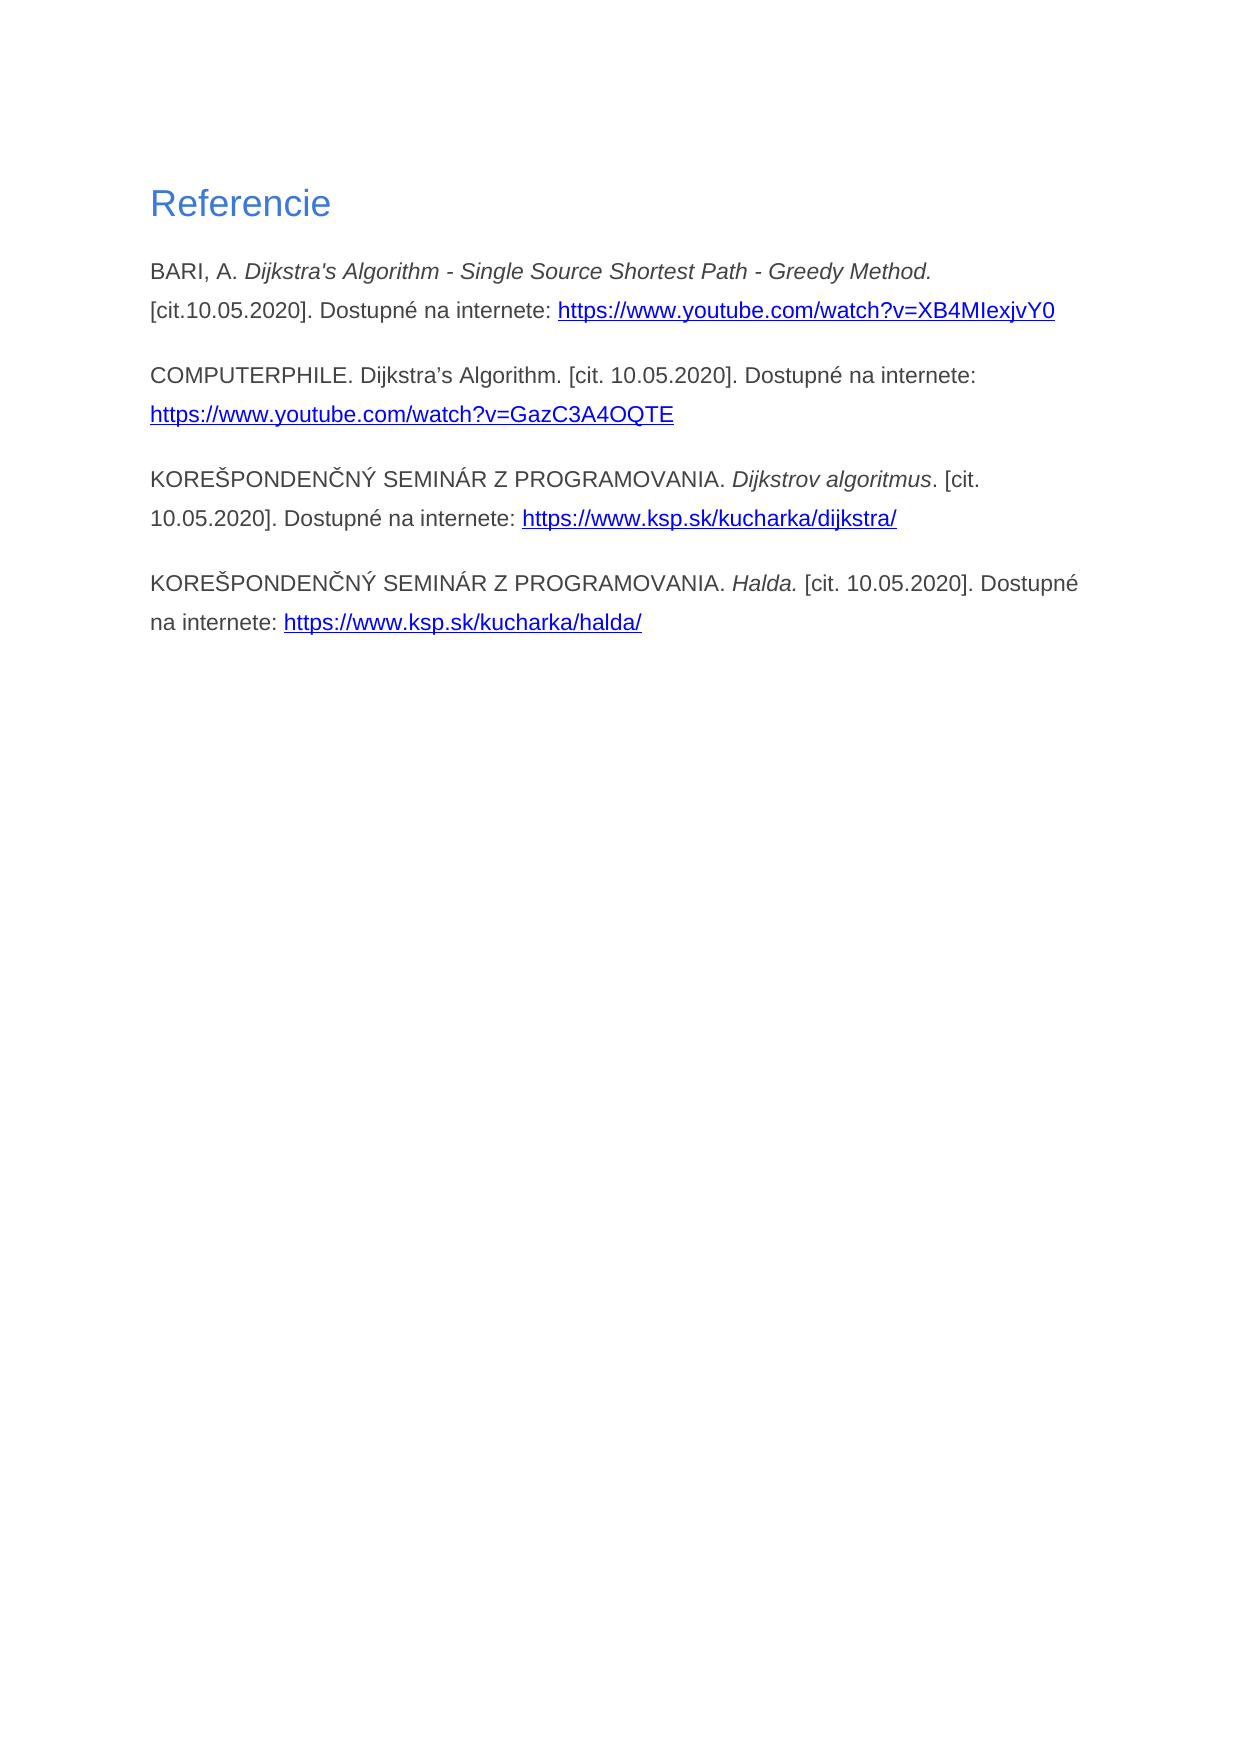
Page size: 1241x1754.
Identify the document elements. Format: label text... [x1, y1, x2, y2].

text BARI, A. Dijkstra's Algorithm - Single Source Shortest Path - Greedy Method. [cit.10.05.2020]. Dostupné na internete: https://www.youtube.com/watch?v=XB4MIexjvY0 [150, 258, 1090, 323]
text KOREŠPONDENČNÝ SEMINÁR Z PROGRAMOVANIA. Dijkstrov algoritmus. [cit. 10.05.2020]. Dostupné na internete: https://www.ksp.sk/kucharka/dijkstra/ [150, 466, 1090, 531]
text KOREŠPONDENČNÝ SEMINÁR Z PROGRAMOVANIA. Halda. [cit. 10.05.2020]. Dostupné na internete: https://www.ksp.sk/kucharka/halda/ [150, 569, 1090, 635]
subtitle Referencie [150, 181, 1090, 224]
text COMPUTERPHILE. Dijkstra’s Algorithm. [cit. 10.05.2020]. Dostupné na internete: https://www.youtube.com/watch?v=GazC3A4OQTE [150, 362, 1090, 427]
